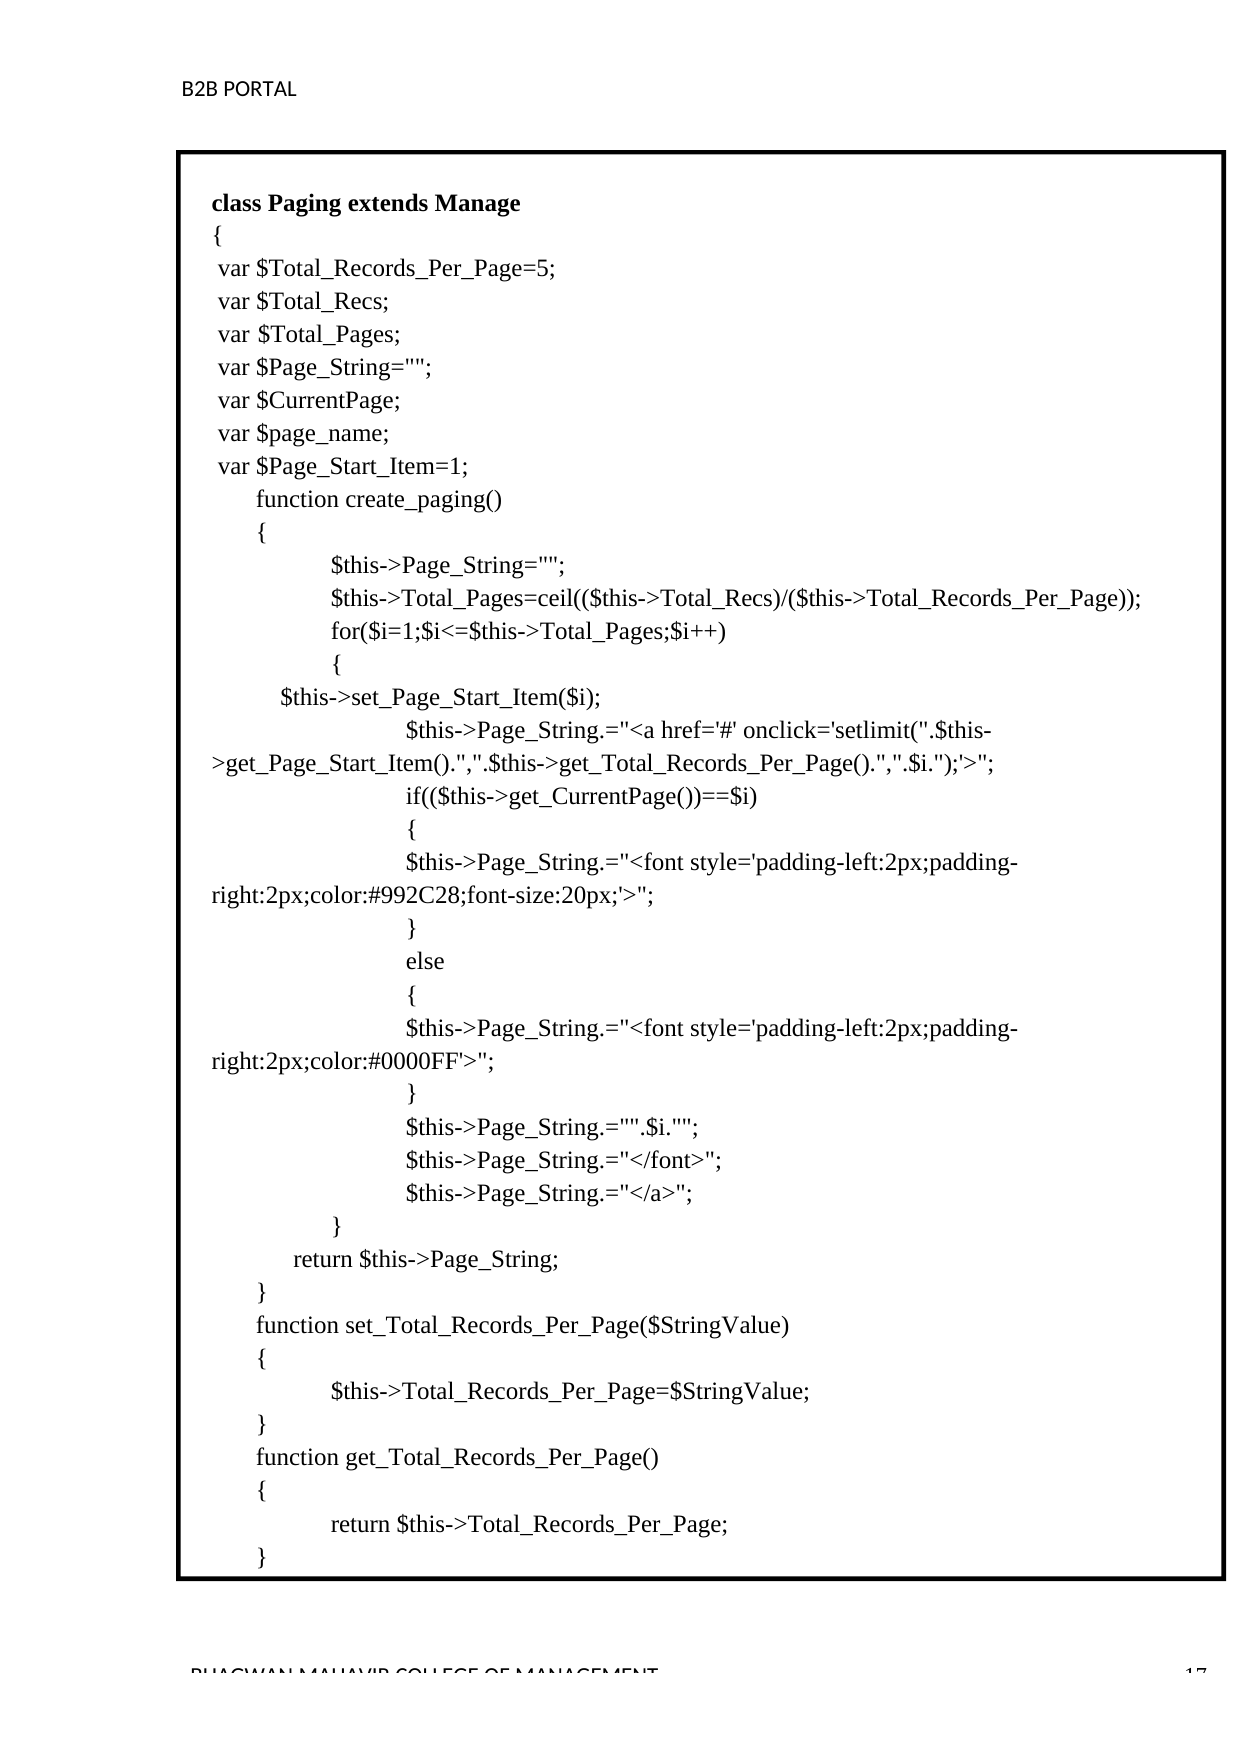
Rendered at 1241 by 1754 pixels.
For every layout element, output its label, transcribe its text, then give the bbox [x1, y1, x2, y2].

text function get_Total_Records_Per_Page() [256, 1442, 1240, 1471]
text else [406, 946, 1240, 975]
text $this->set_Page_Start_Item($i); [280, 682, 1240, 711]
text { [256, 1343, 1240, 1372]
text return $this->Page_String; [293, 1244, 1240, 1273]
subtitle class Paging extends Manage [211, 188, 1240, 216]
text >get_Page_Start_Item().",".$this->get_Total_Records_Per_Page().",".$i.");'>"; if(($this->get_CurrentPage())==$i) [211, 748, 1002, 810]
text var $Total_Pages; var $Page_String=""; var $CurrentPage; var $page_name; [218, 319, 432, 447]
text $this->Total_Records_Per_Page=$StringValue; [331, 1376, 1240, 1405]
text $this->Page_String=""; [331, 550, 1240, 579]
text { [406, 814, 1240, 843]
text } [256, 1542, 1240, 1571]
text } [406, 913, 1240, 942]
text return $this->Total_Records_Per_Page; [331, 1509, 1240, 1538]
text $this->Page_String.="<font style='padding-left:2px;padding- right:2px;color:#992C28;font-size:20px;'>"; [211, 847, 1019, 909]
text var $Total_Records_Per_Page=5; var $Total_Recs; [218, 253, 558, 315]
text } [256, 1277, 1240, 1306]
text { [331, 649, 1240, 678]
text { [256, 517, 1240, 546]
text $this->Page_String.="<a href='#' onclick='setlimit(".$this- [406, 715, 1240, 744]
text { [406, 980, 1240, 1008]
text var $Page_Start_Item=1; function create_paging() [218, 451, 502, 513]
text $this->Page_String.="<font style='padding-left:2px;padding- right:2px;color:#0000FF'>"; [211, 1013, 1020, 1074]
text $this->Page_String.="</a>"; [406, 1178, 1240, 1207]
text function set_Total_Records_Per_Page($StringValue) [256, 1310, 1240, 1339]
text $this->Total_Pages=ceil(($this->Total_Recs)/($this->Total_Records_Per_Page)); for($i=1;$i<=$this->Total_Pages;$i++) [331, 583, 1149, 645]
text } [406, 1079, 1240, 1107]
text } [331, 1211, 1240, 1240]
text } [256, 1409, 1240, 1438]
text { [211, 220, 1240, 249]
text $this->Page_String.="".$i.""; [406, 1112, 1240, 1141]
text { [256, 1476, 1240, 1504]
text $this->Page_String.="</font>"; [406, 1145, 1240, 1174]
